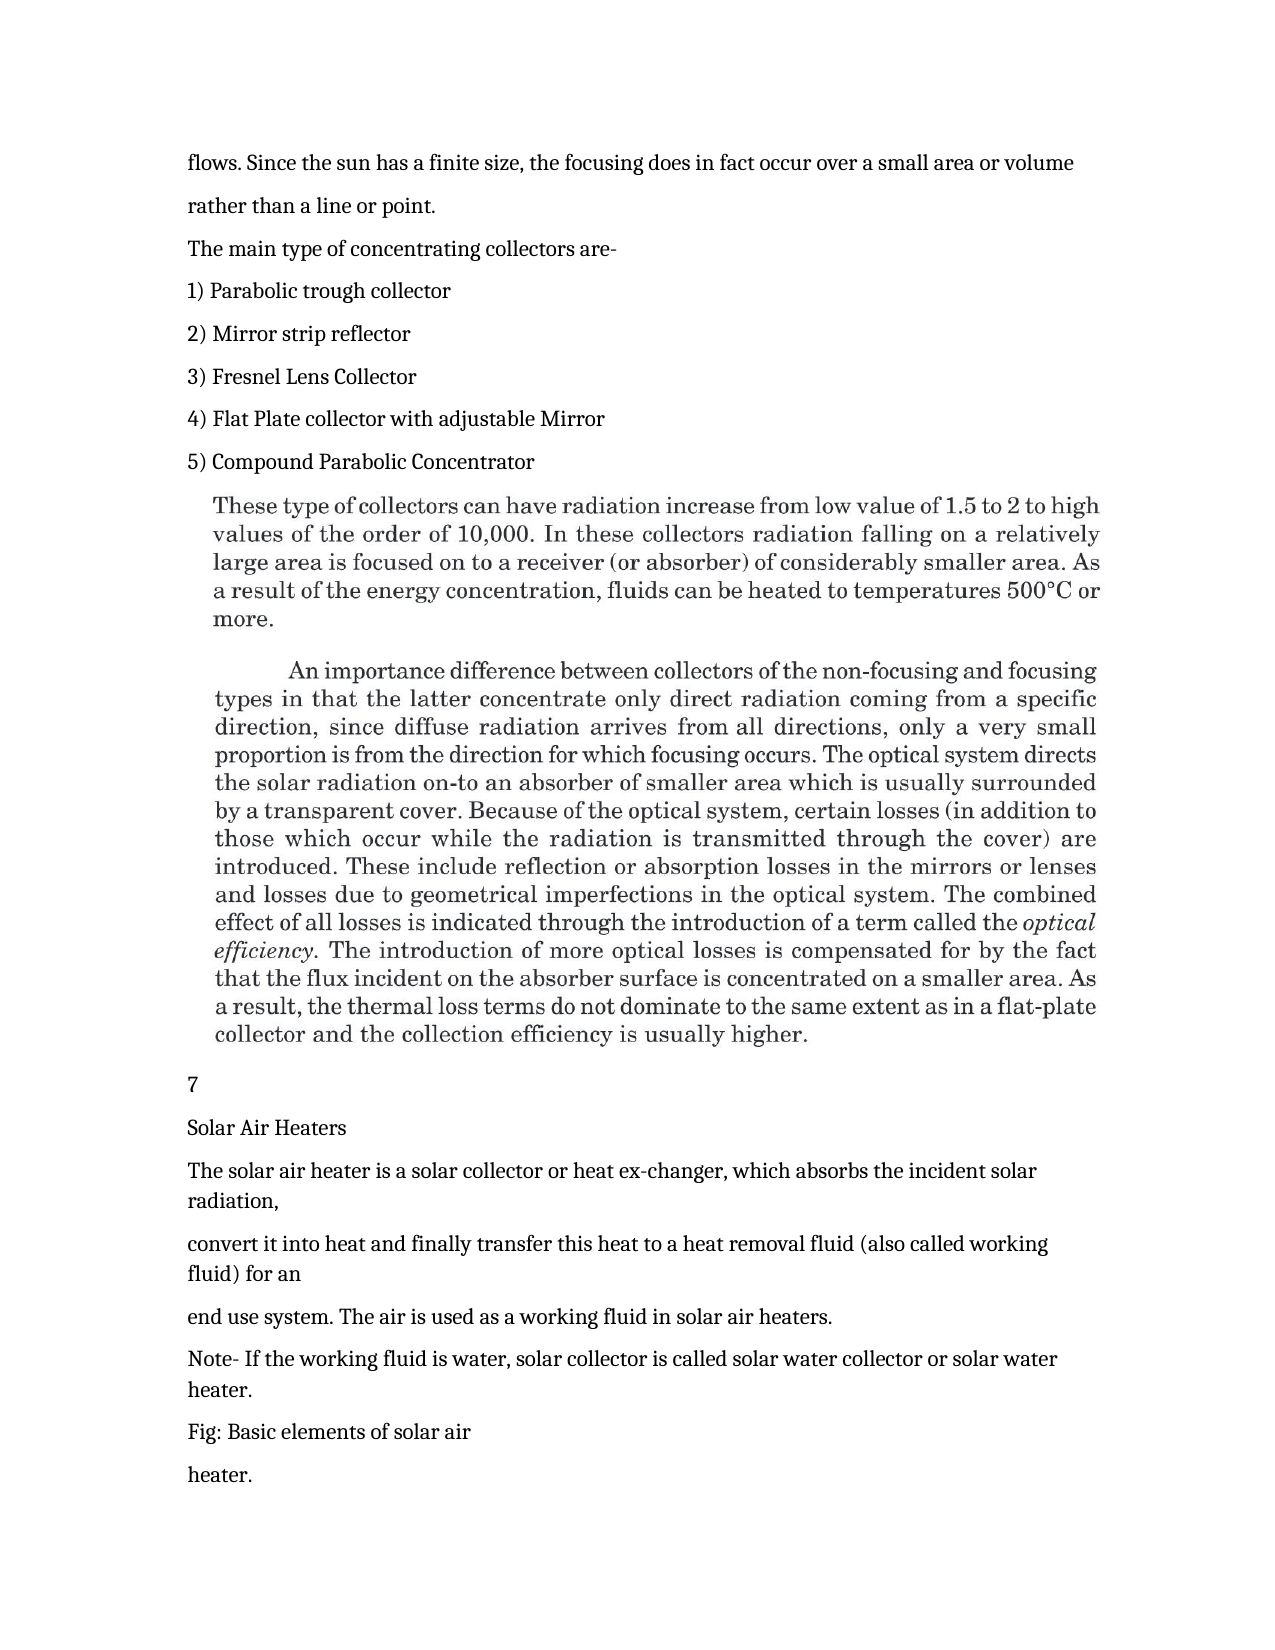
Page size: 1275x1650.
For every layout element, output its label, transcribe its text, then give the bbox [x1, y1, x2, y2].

text Note- If the working fluid is water, solar collector is called solar water collector or solar water heater. [187, 1346, 1087, 1403]
text end use system. The air is used as a working fluid in solar air heaters. [187, 1303, 1087, 1330]
picture [206, 491, 1107, 631]
text flows. Since the sun has a finite size, the focusing does in fact occur over a small area or volume [187, 150, 1087, 176]
text 4) Flat Plate collector with adjustable Mirror [187, 406, 1087, 433]
text 5) Compound Parabolic Concentrator [187, 449, 1087, 475]
text 3) Fresnel Lens Collector [187, 363, 1087, 390]
text convert it into heat and finally transfer this heat to a heat removal fluid (also called working fluid) for an [187, 1231, 1087, 1287]
text 2) Mirror strip reflector [187, 321, 1087, 347]
text heater. [187, 1462, 1087, 1488]
text The main type of concentrating collectors are- [187, 235, 1087, 262]
picture [206, 655, 1107, 1048]
text Fig: Basic elements of solar air [187, 1419, 1087, 1446]
text 7 [187, 1072, 1087, 1099]
text rather than a line or point. [187, 193, 1087, 219]
text The solar air heater is a solar collector or heat ex-changer, which absorbs the incident solar radiation, [187, 1158, 1087, 1214]
text Solar Air Heaters [187, 1115, 1087, 1141]
text 1) Parabolic trough collector [187, 278, 1087, 304]
